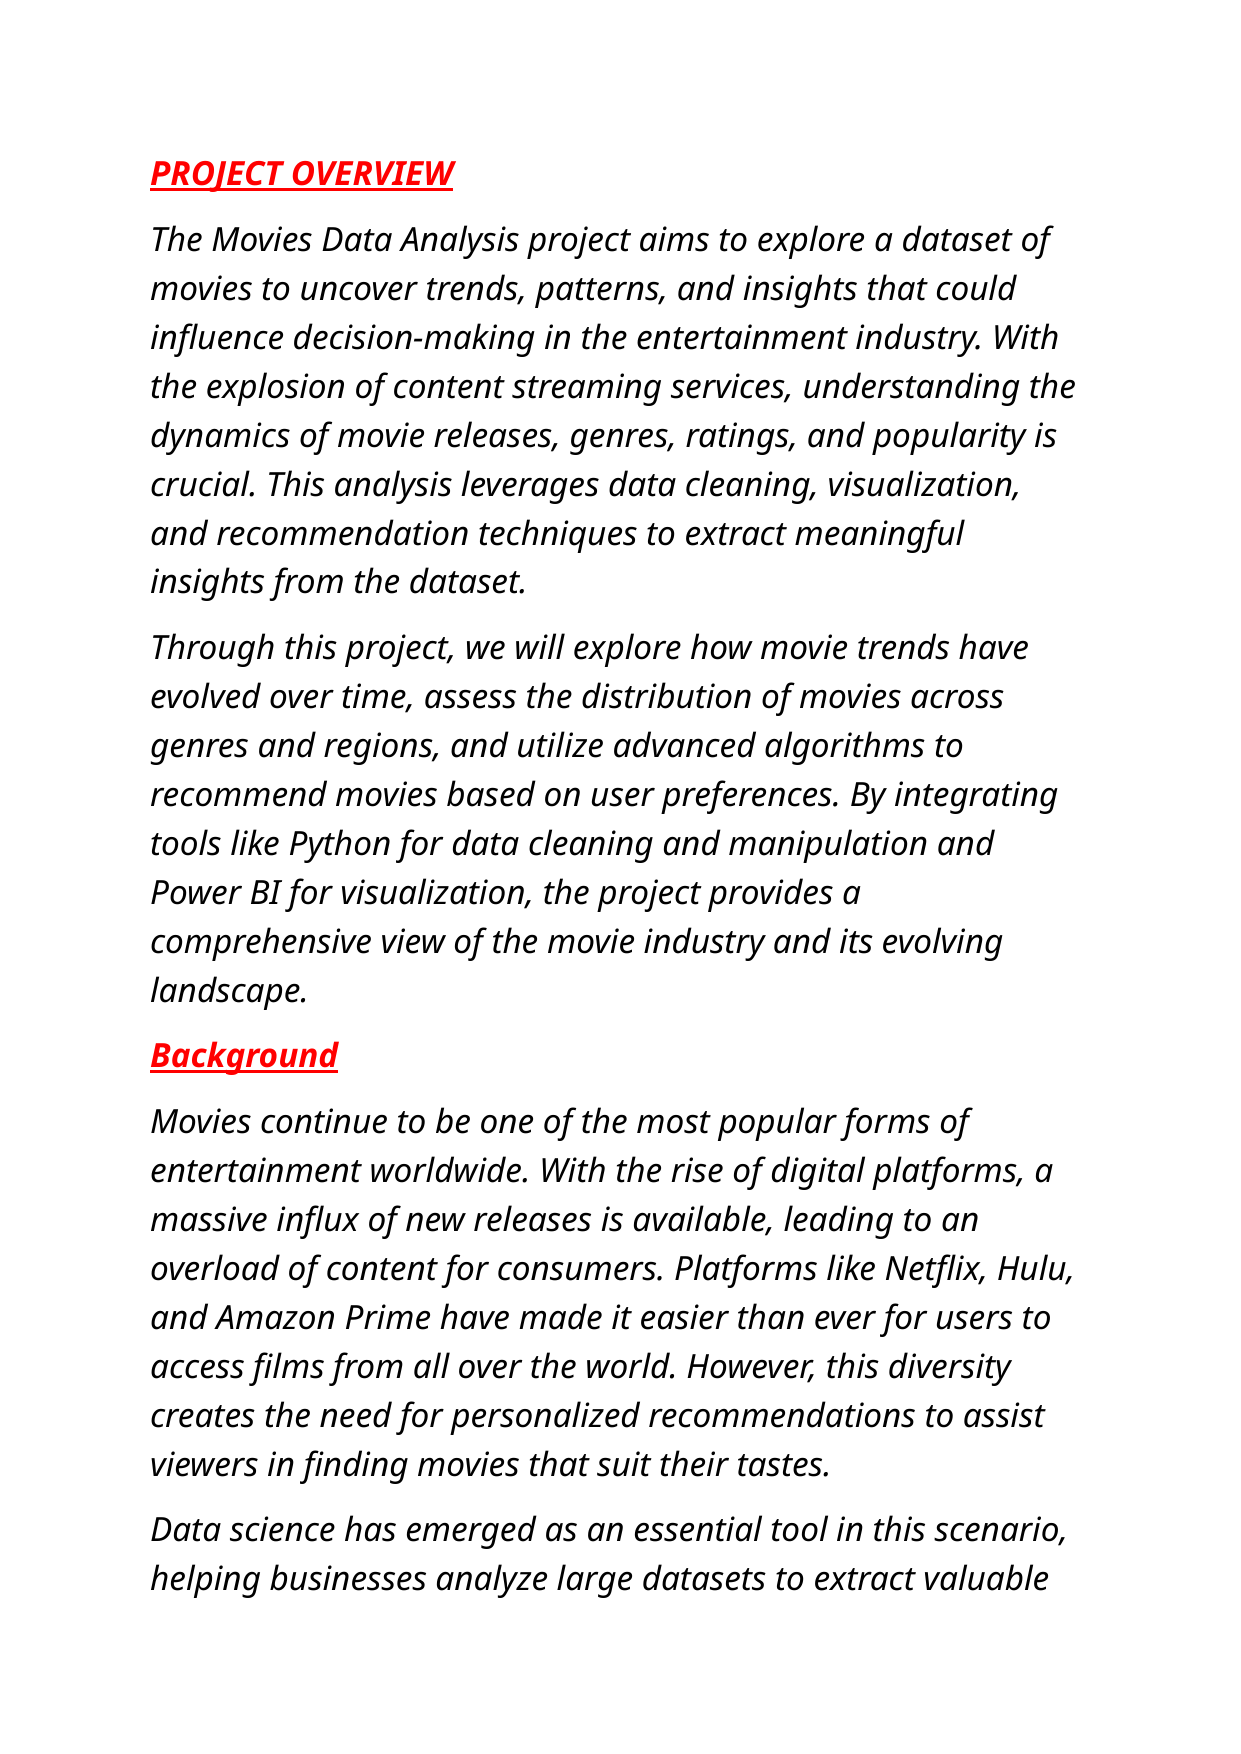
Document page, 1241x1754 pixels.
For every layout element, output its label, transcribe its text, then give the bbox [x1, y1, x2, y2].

text Background [150, 1148, 1090, 1194]
text Movies continue to be one of the most popular forms of entertainment worldwide. With the rise of digital platforms, a massive influx of new releases is available, leading to an overload of content for consumers. Platforms like Netflix, Hulu, and Amazon Prime have made it easier than ever for users to access films from all over the world. However, this diversity creates the need for personalized recommendations to assist viewers in finding movies that suit their tastes. [150, 1214, 1090, 1602]
text INTRODUCTION [150, 200, 1090, 246]
text Through this project, we will explore how movie trends have evolved over time, assess the distribution of movies across genres and regions, and utilize advanced algorithms to recommend movies based on user preferences. By integrating tools like Python for data cleaning and manipulation and Power BI for visualization, the project provides a comprehensive view of the movie industry and its evolving landscape. [150, 740, 1090, 1128]
text The Movies Data Analysis project aims to explore a dataset of movies to uncover trends, patterns, and insights that could influence decision-making in the entertainment industry. With the explosion of content streaming services, understanding the dynamics of movie releases, genres, ratings, and popularity is crucial. This analysis leverages data cleaning, visualization, and recommendation techniques to extract meaningful insights from the dataset. [150, 332, 1090, 720]
text PROJECT OVERVIEW [150, 266, 1090, 311]
